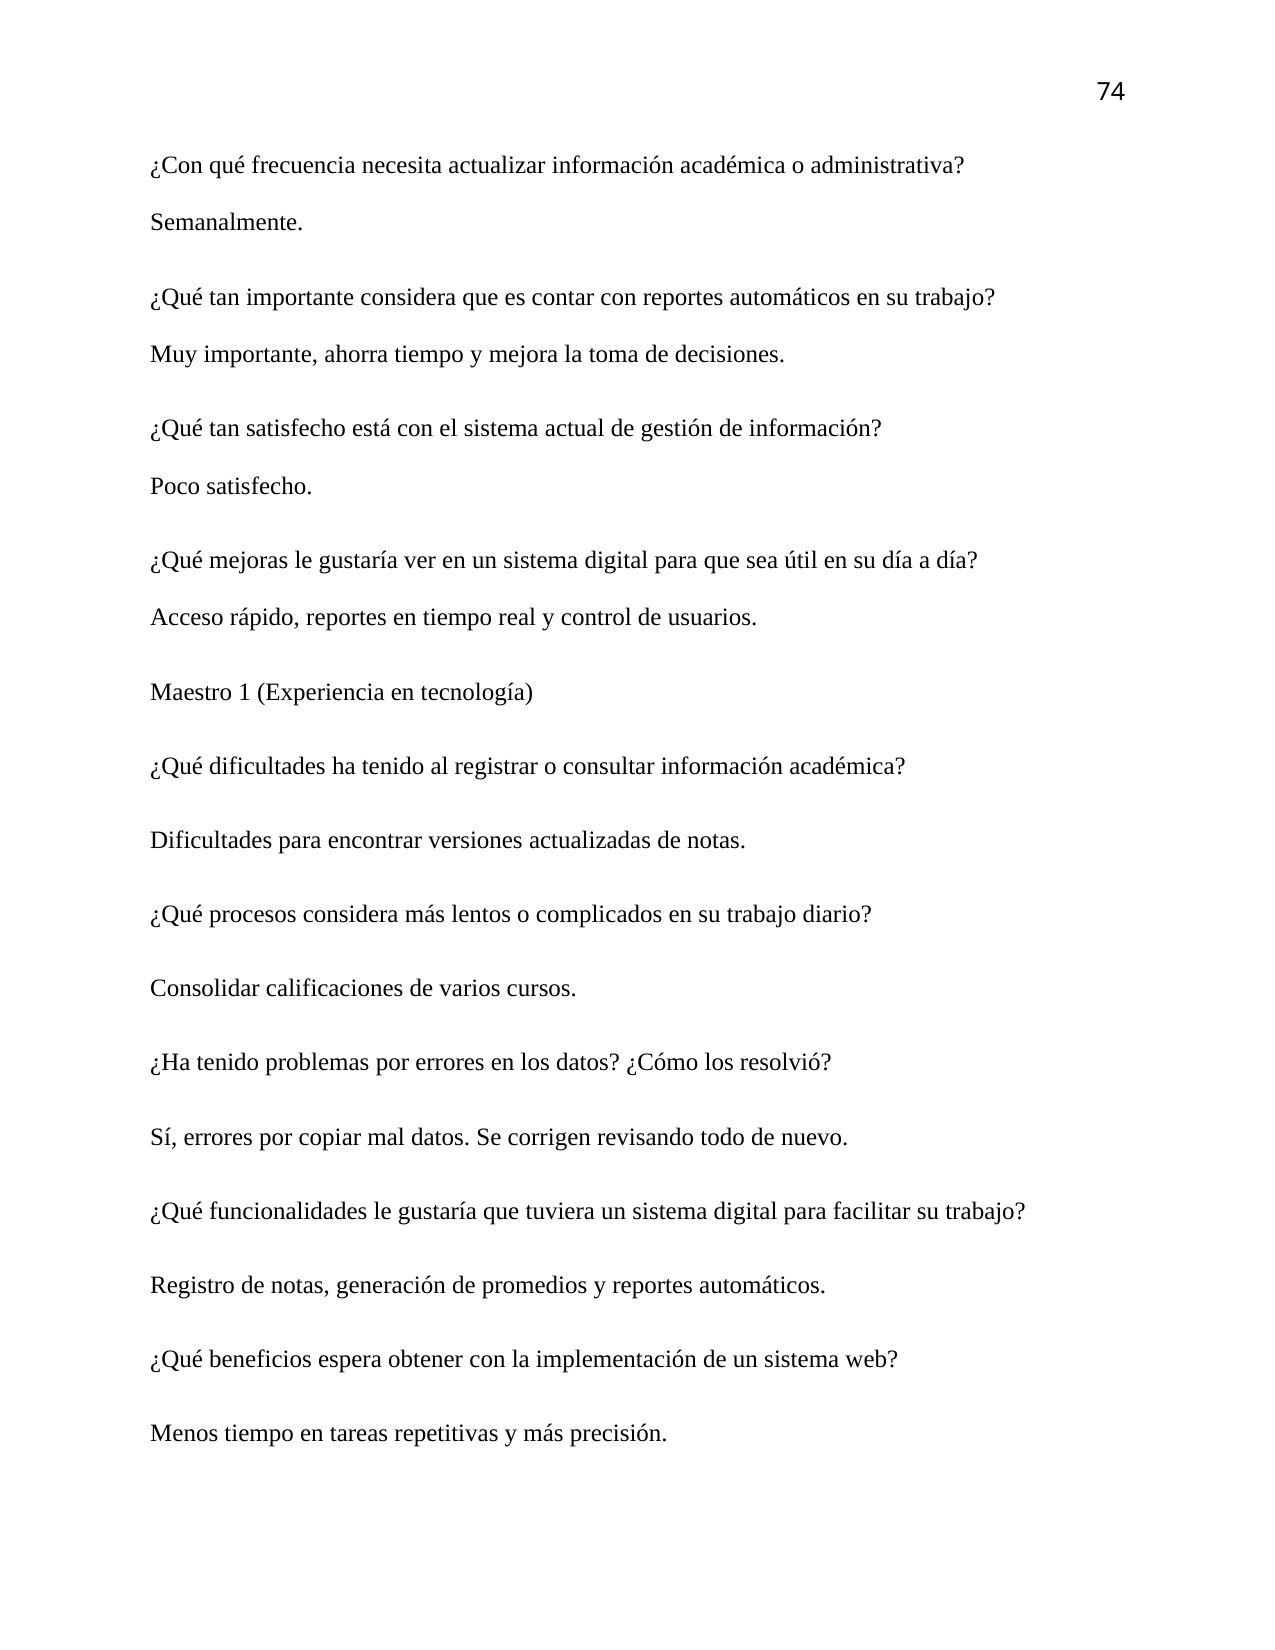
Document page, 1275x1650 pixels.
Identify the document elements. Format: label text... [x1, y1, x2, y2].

text ¿Con qué frecuencia necesita actualizar información académica o administrativa? Semanalmente. [150, 150, 1125, 236]
text ¿Ha tenido problemas por errores en los datos? ¿Cómo los resolvió? [150, 1047, 1125, 1076]
text Maestro 1 (Experiencia en tecnología) [150, 677, 1125, 705]
text ¿Qué procesos considera más lentos o complicados en su trabajo diario? [150, 899, 1125, 928]
text ¿Qué funcionalidades le gustaría que tuviera un sistema digital para facilitar su trabajo? [150, 1196, 1125, 1224]
text ¿Qué tan importante considera que es contar con reportes automáticos en su trabajo? Muy importante, ahorra tiempo y mejora la toma de decisiones. [150, 282, 1125, 368]
text Dificultades para encontrar versiones actualizadas de notas. [150, 825, 1125, 854]
text Sí, errores por copiar mal datos. Se corrigen revisando todo de nuevo. [150, 1122, 1125, 1150]
text Registro de notas, generación de promedios y reportes automáticos. [150, 1270, 1125, 1299]
text ¿Qué mejoras le gustaría ver en un sistema digital para que sea útil en su día a día? Acceso rápido, reportes en tiempo real y control de usuarios. [150, 545, 1125, 631]
text ¿Qué dificultades ha tenido al registrar o consultar información académica? [150, 751, 1125, 779]
text Consolidar calificaciones de varios cursos. [150, 973, 1125, 1002]
text ¿Qué beneficios espera obtener con la implementación de un sistema web? [150, 1344, 1125, 1373]
text Menos tiempo en tareas repetitivas y más precisión. [150, 1418, 1125, 1447]
text ¿Qué tan satisfecho está con el sistema actual de gestión de información? Poco satisfecho. [150, 413, 1125, 499]
